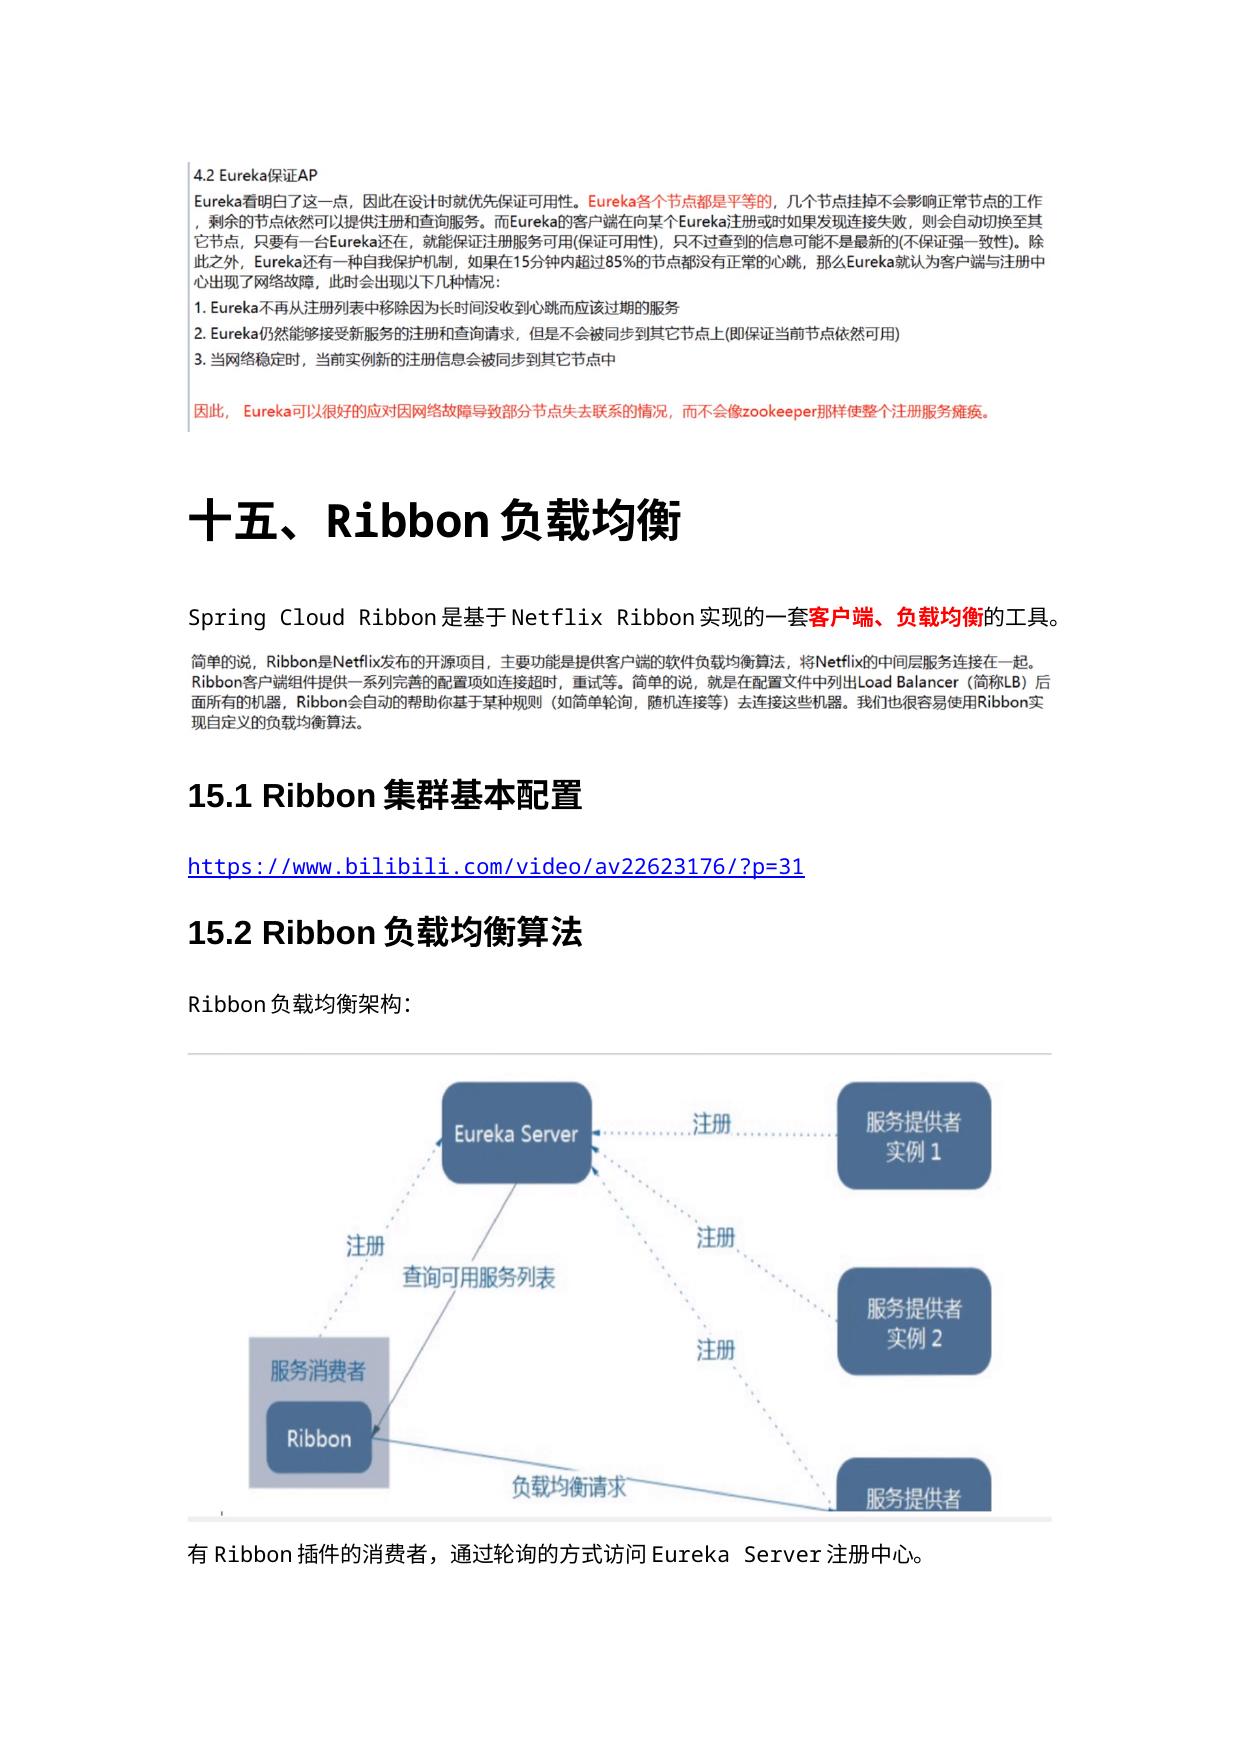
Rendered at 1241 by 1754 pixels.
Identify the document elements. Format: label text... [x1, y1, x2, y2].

list Spring Cloud Ribbon是基于Netflix Ribbon实现的一套客户端、负载均衡的工具。 [187, 600, 1053, 633]
picture [187, 162, 1053, 432]
picture [187, 648, 1053, 735]
subtitle 15.1 Ribbon集群基本配置 [187, 761, 1053, 826]
text https://www.bilibili.com/video/av22623176/?p=31 [187, 850, 1053, 882]
text Ribbon负载均衡架构： [187, 986, 1053, 1019]
subtitle 15.2 Ribbon负载均衡算法 [187, 897, 1053, 962]
list 有Ribbon插件的消费者，通过轮询的方式访问Eureka Server注册中心。 [187, 1537, 1053, 1569]
picture [187, 1034, 1052, 1522]
subtitle 十五、Ribbon负载均衡 [187, 469, 1053, 567]
